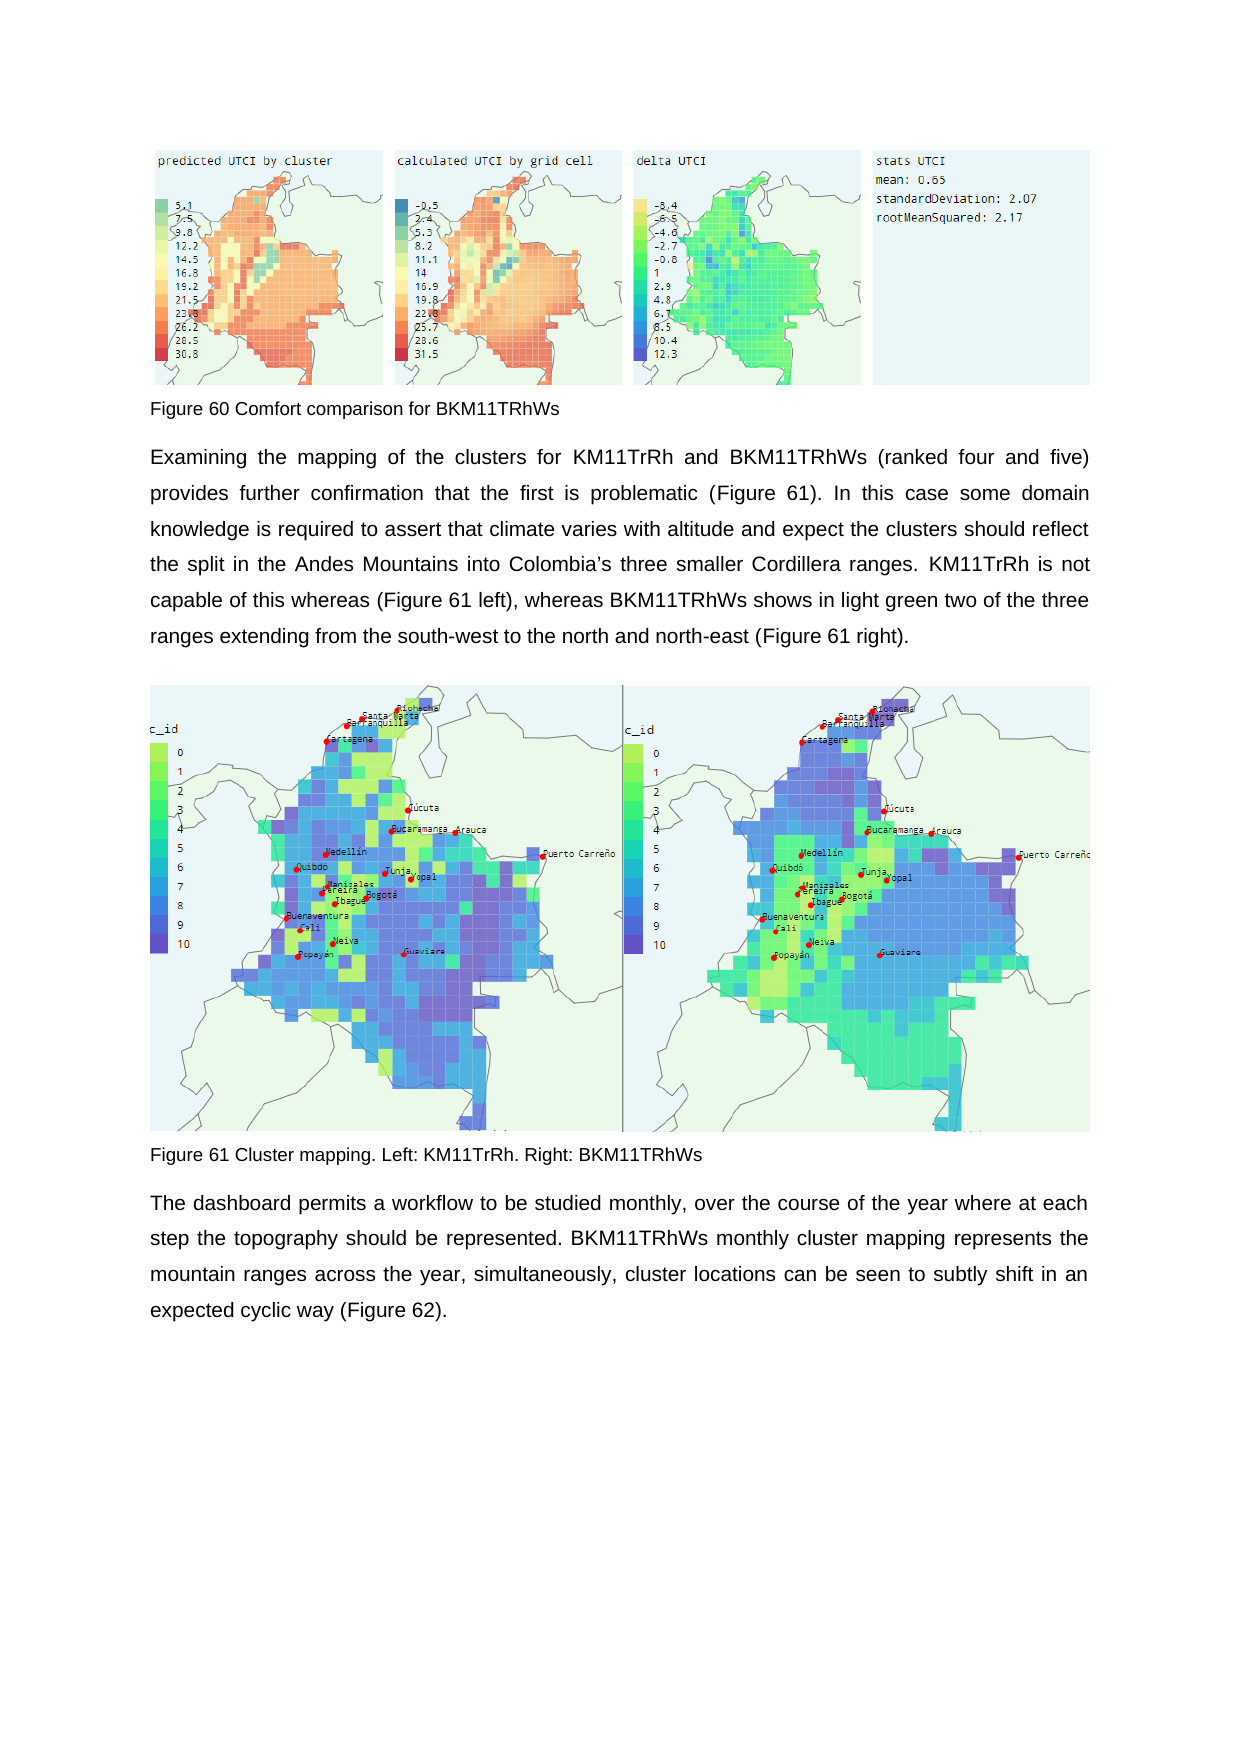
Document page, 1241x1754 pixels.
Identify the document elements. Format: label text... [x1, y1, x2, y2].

text The dashboard permits a workflow to be studied monthly, over the course of the year where at each step the topography should be represented. BKM11TRhWs monthly cluster mapping represents the mountain ranges across the year, simultaneously, cluster locations can be seen to subtly shift in an expected cyclic way (Figure 62). [150, 1190, 1090, 1322]
picture [150, 150, 1091, 386]
picture [150, 685, 1091, 1132]
text Examining the mapping of the clusters for KM11TrRh and BKM11TRhWs (ranked four and five) provides further confirmation that the first is problematic (Figure 61). In this case some domain knowledge is required to assert that climate varies with altitude and expect the clusters should reflect the split in the Andes Mountains into Colombia’s three smaller Cordillera ranges. KM11TrRh is not capable of this whereas (Figure 61 left), whereas BKM11TRhWs shows in light green two of the three ranges extending from the south-west to the north and north-east (Figure 61 right). [150, 444, 1090, 648]
